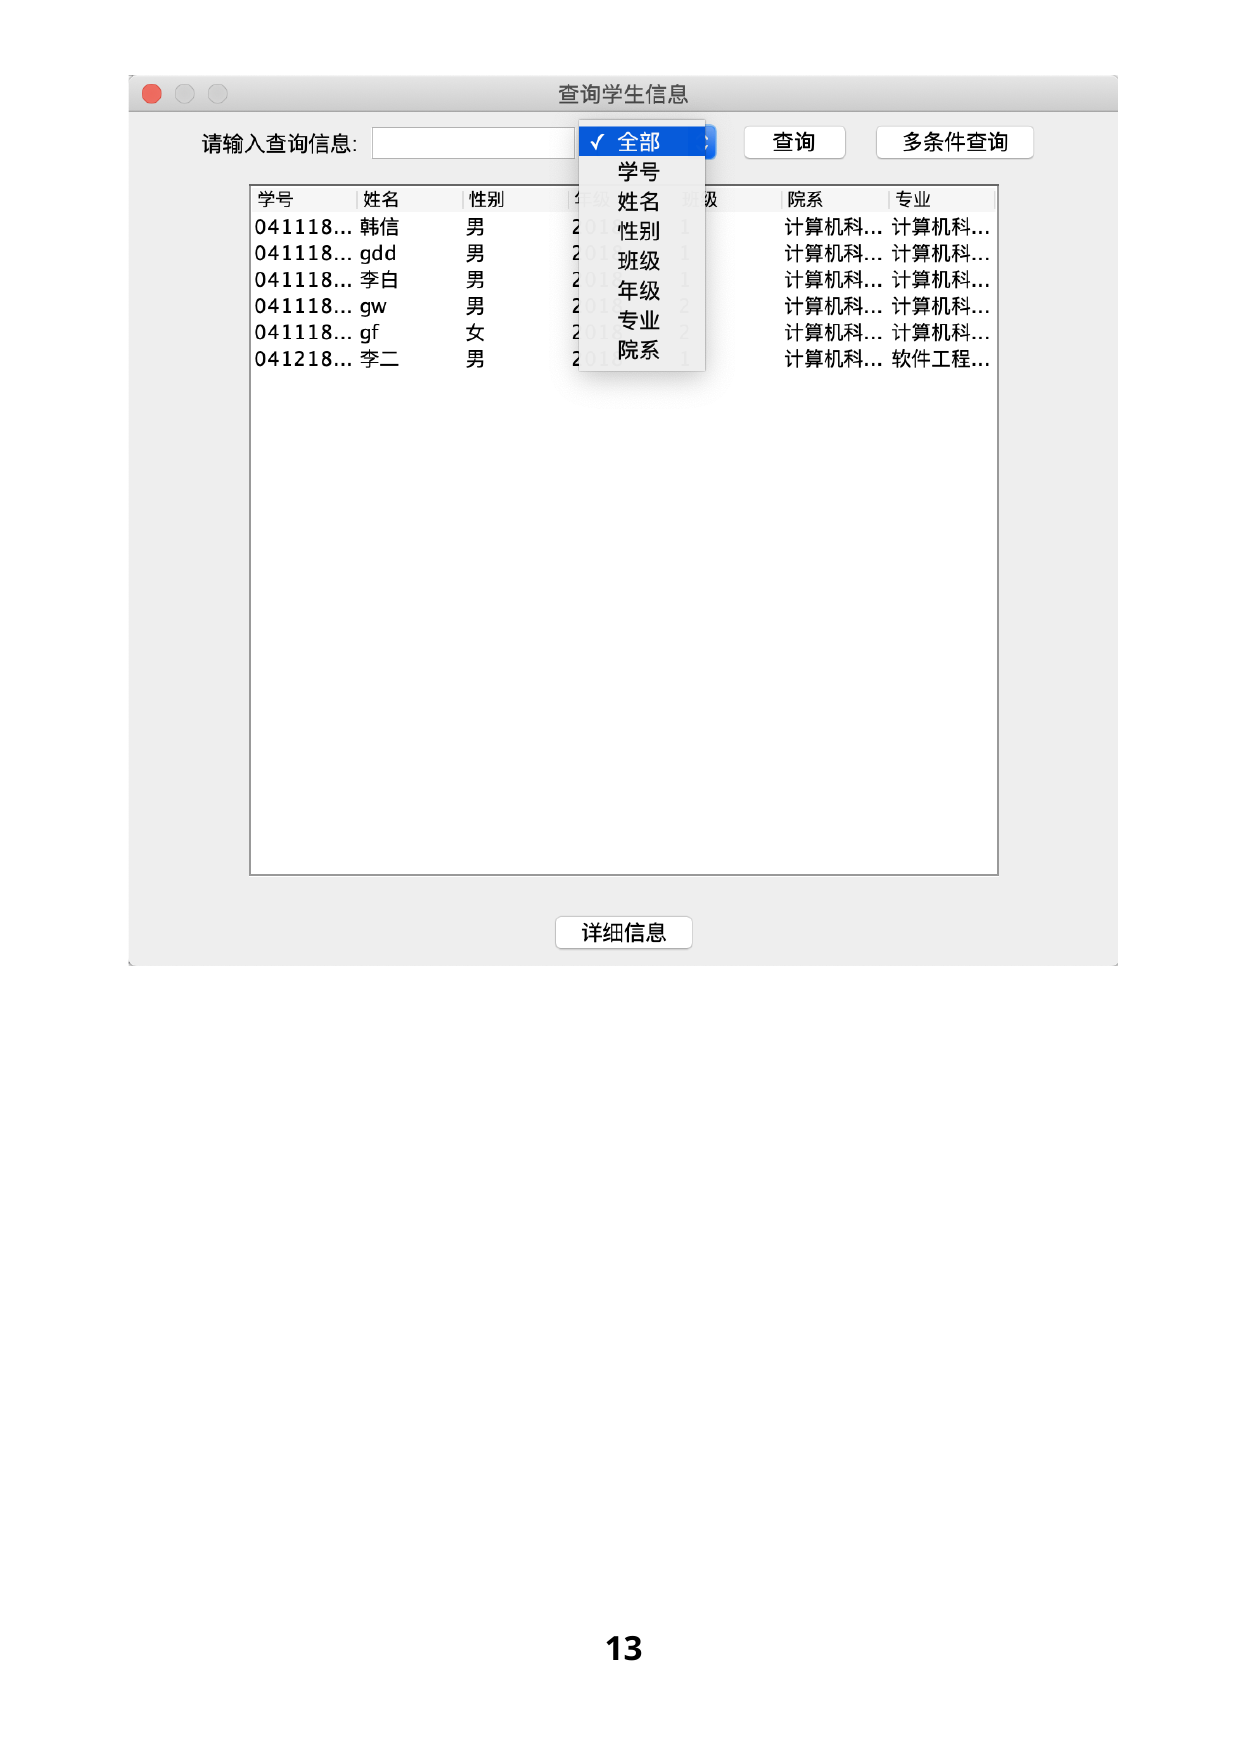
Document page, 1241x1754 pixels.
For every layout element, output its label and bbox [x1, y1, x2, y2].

picture [128, 75, 1118, 966]
